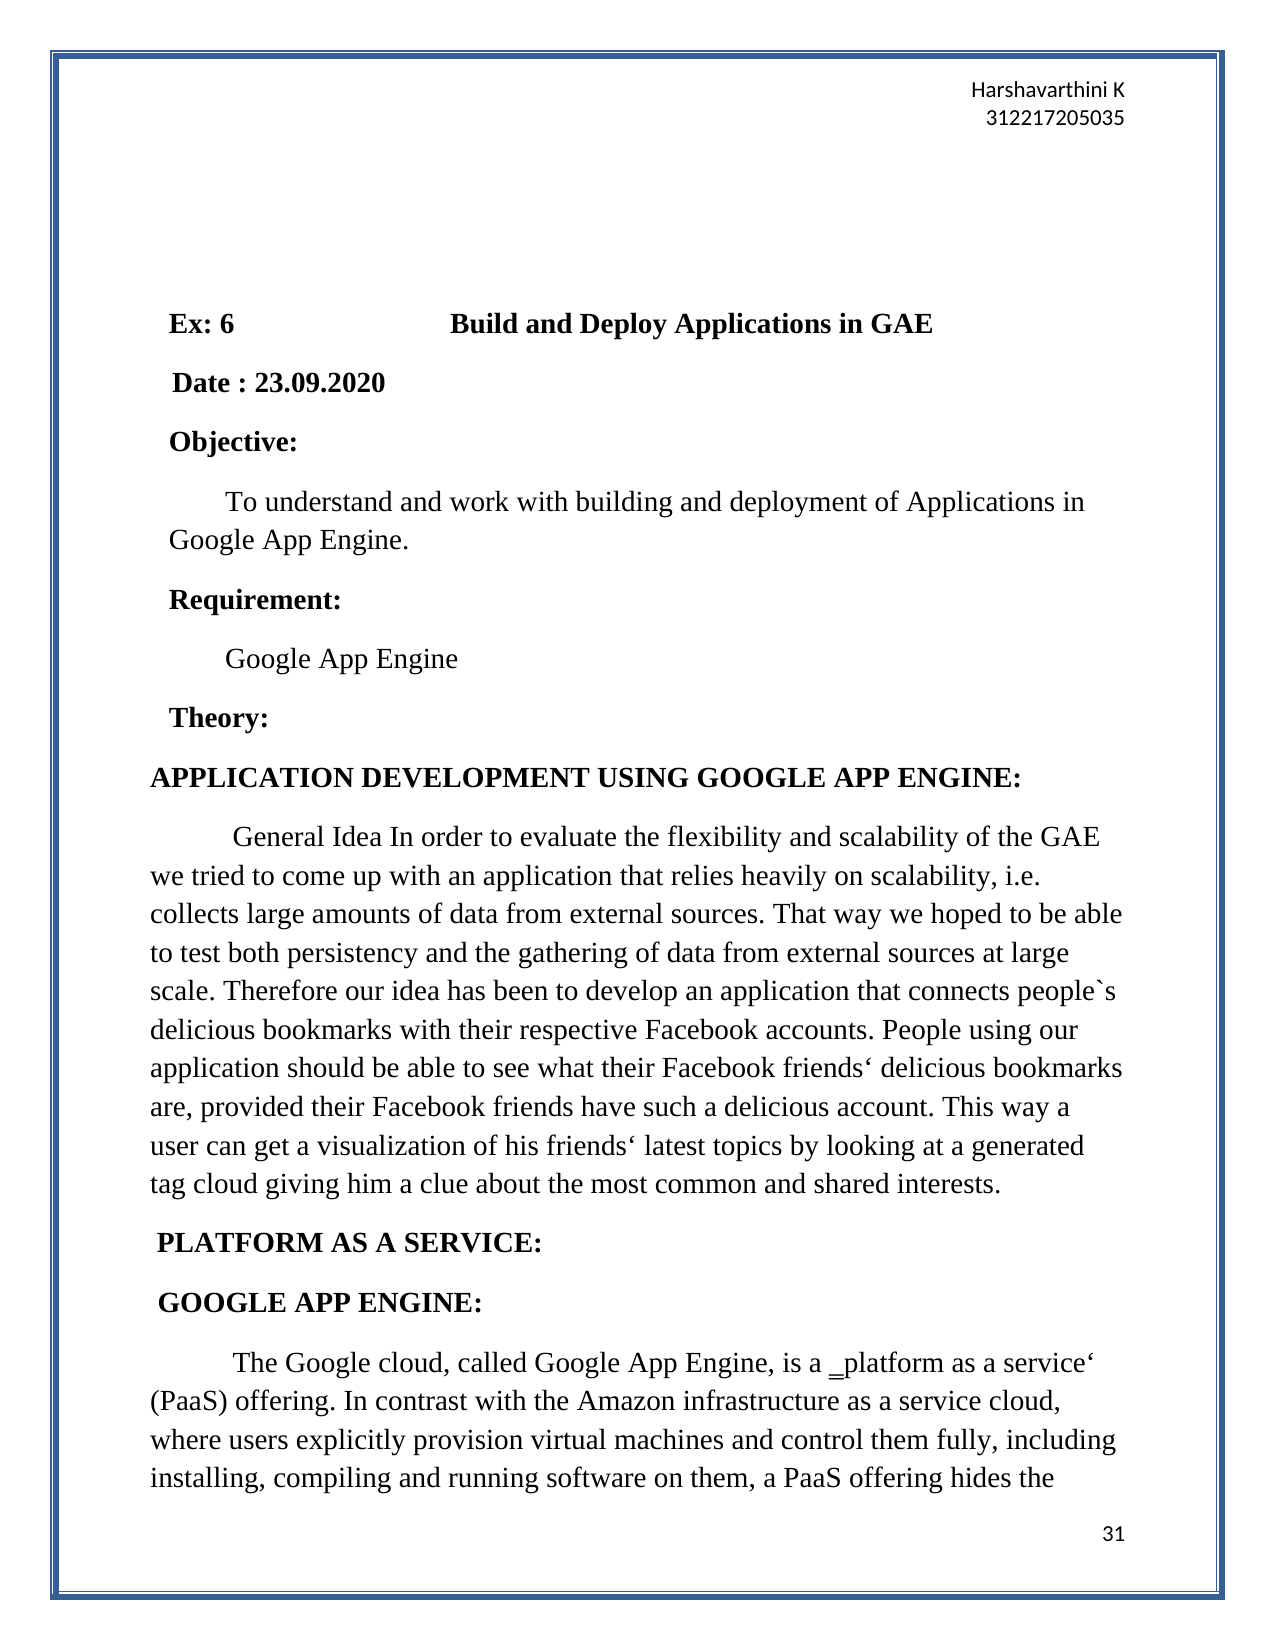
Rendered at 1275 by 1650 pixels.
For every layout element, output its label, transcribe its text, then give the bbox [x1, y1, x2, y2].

text To understand and work with building and deployment of Applications in Google App Engine. [169, 484, 1125, 556]
text Google App Engine [169, 641, 1125, 675]
text Requirement: [169, 582, 1125, 615]
text Ex: 6 Build and Deploy Applications in GAE [169, 306, 1125, 339]
text APPLICATION DEVELOPMENT USING GOOGLE APP ENGINE: [150, 760, 1125, 793]
text GOOGLE APP ENGINE: [150, 1285, 1125, 1319]
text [150, 1345, 1125, 1494]
text General Idea In order to evaluate the flexibility and scalability of the GAE we tried to come up with an application that relies heavily on scalability, i.e. collects large amounts of data from external sources. That way we hoped to be able to test both persistency and the gathering of data from external sources at large scale. Therefore our idea has been to develop an application that connects people`s delicious bookmarks with their respective Facebook accounts. People using our application should be able to see what their Facebook friends‘ delicious bookmarks are, provided their Facebook friends have such a delicious account. This way a user can get a visualization of his friends‘ latest topics by looking at a generated tag cloud giving him a clue about the most common and shared interests. [150, 819, 1125, 1200]
text Objective: [169, 424, 1125, 458]
text PLATFORM AS A SERVICE: [150, 1226, 1125, 1259]
text Theory: [169, 701, 1125, 734]
text Date : 23.09.2020 [150, 365, 1125, 399]
